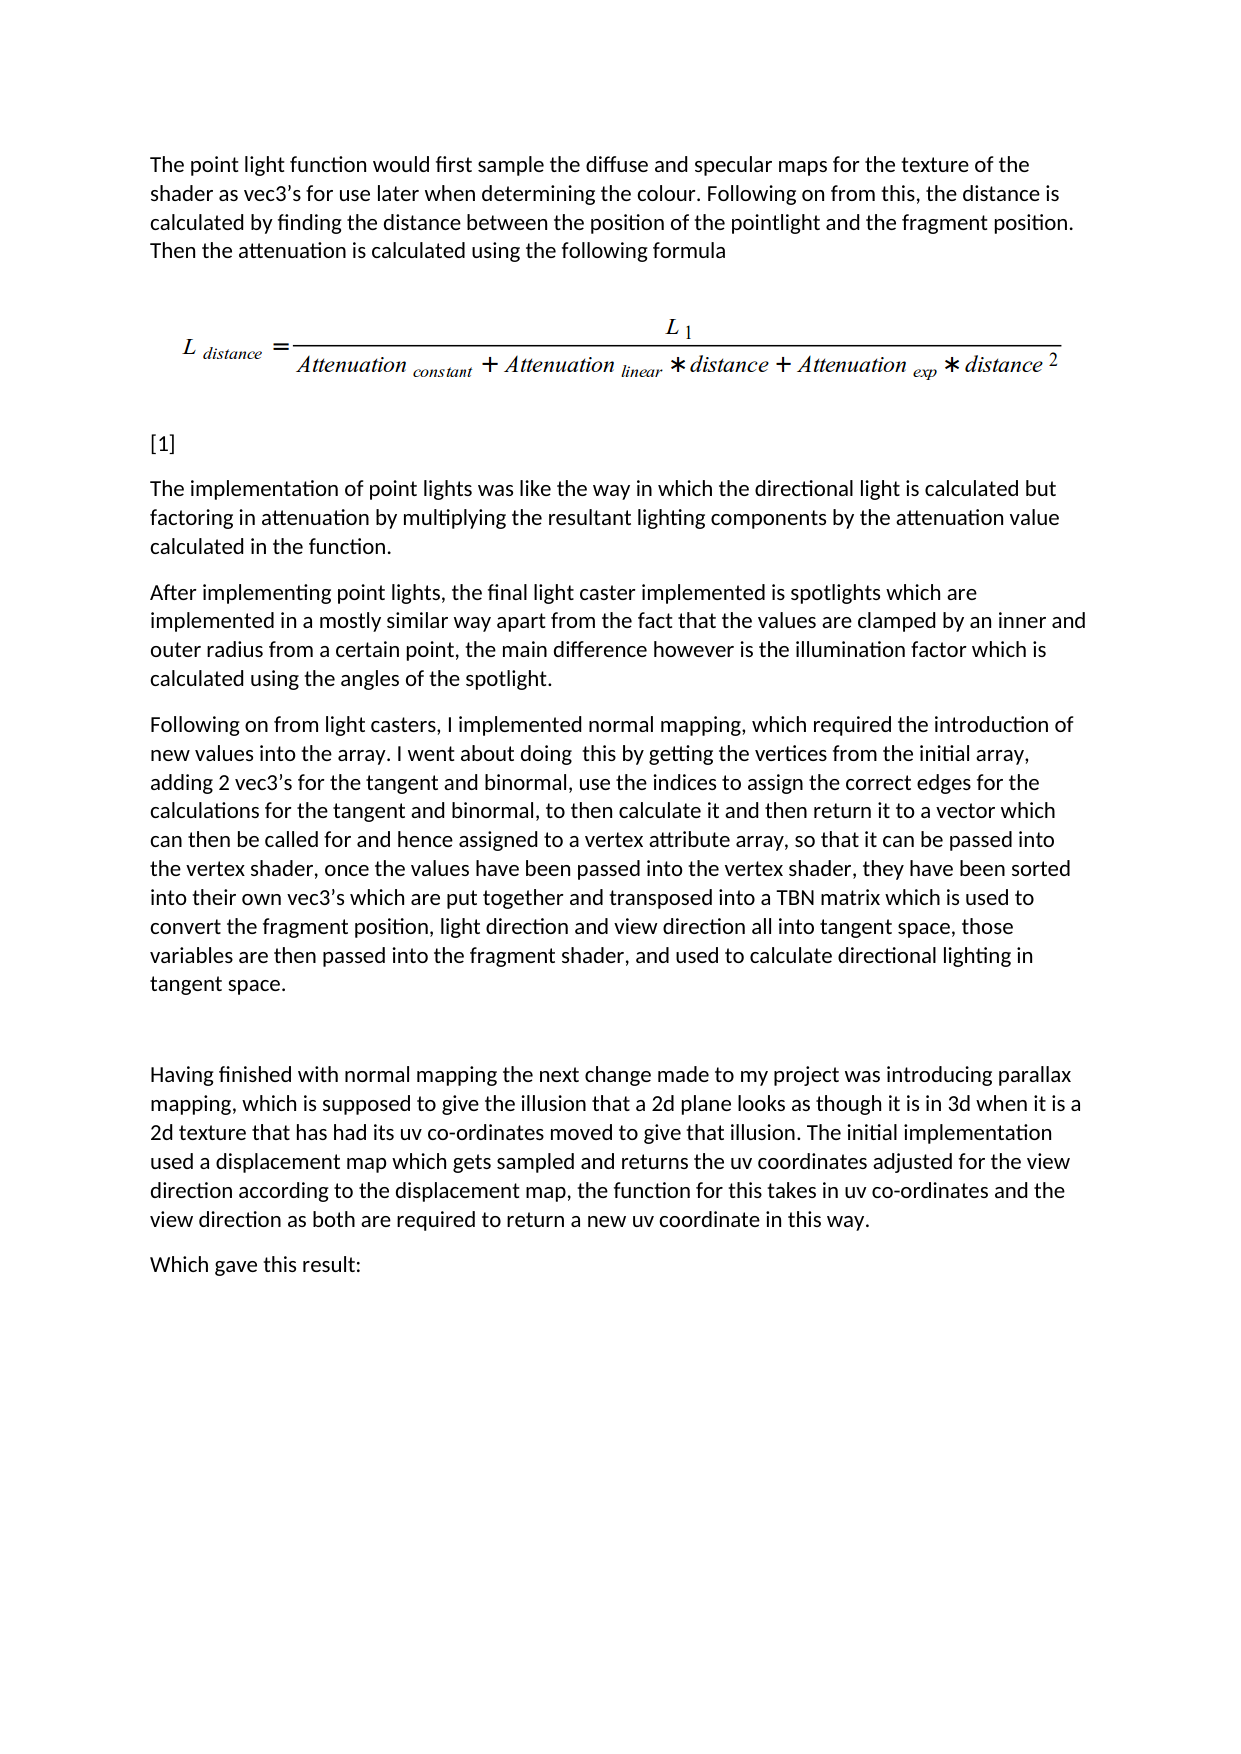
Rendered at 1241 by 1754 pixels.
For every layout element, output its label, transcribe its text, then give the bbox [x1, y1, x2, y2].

text Having finished with normal mapping the next change made to my project was introducing parallax mapping, which is supposed to give the illusion that a 2d plane looks as though it is in 3d when it is a 2d texture that has had its uv co-ordinates moved to give that illusion. The initial implementation used a displacement map which gets sampled and returns the uv coordinates adjusted for the view direction according to the displacement map, the function for this takes in uv co-ordinates and the view direction as both are required to return a new uv coordinate in this way. [150, 1061, 1090, 1233]
text The implementation of point lights was like the way in which the directional light is calculated but factoring in attenuation by multiplying the resultant lighting components by the attenuation value calculated in the function. [150, 474, 1090, 560]
text The point light function would first sample the diffuse and specular maps for the texture of the shader as vec3’s for use later when determining the colour. Following on from this, the distance is calculated by finding the distance between the position of the pointlight and the fragment position. Then the attenuation is calculated using the following formula [150, 150, 1090, 264]
text After implementing point lights, the final light caster implemented is spotlights which are implemented in a mostly similar way apart from the fact that the values are clamped by an inner and outer radius from a certain point, the main difference however is the illumination factor which is calculated using the angles of the spotlight. [150, 578, 1090, 692]
text Following on from light casters, I implemented normal mapping, which required the introduction of new values into the array. I went about doing this by getting the vertices from the initial array, adding 2 vec3’s for the tangent and binormal, use the indices to assign the correct edges for the calculations for the tangent and binormal, to then calculate it and then return it to a vector which can then be called for and hence assigned to a vertex attribute array, so that it can be passed into the vertex shader, once the values have been passed into the vertex shader, they have been sorted into their own vec3’s which are put together and transposed into a TBN matrix which is used to convert the fragment position, light direction and view direction all into tangent space, those variables are then passed into the fragment shader, and used to calculate directional lighting in tangent space. [150, 710, 1090, 998]
text Which gave this result: [150, 1250, 1090, 1278]
picture [150, 282, 1091, 412]
text [1] [150, 429, 1090, 457]
